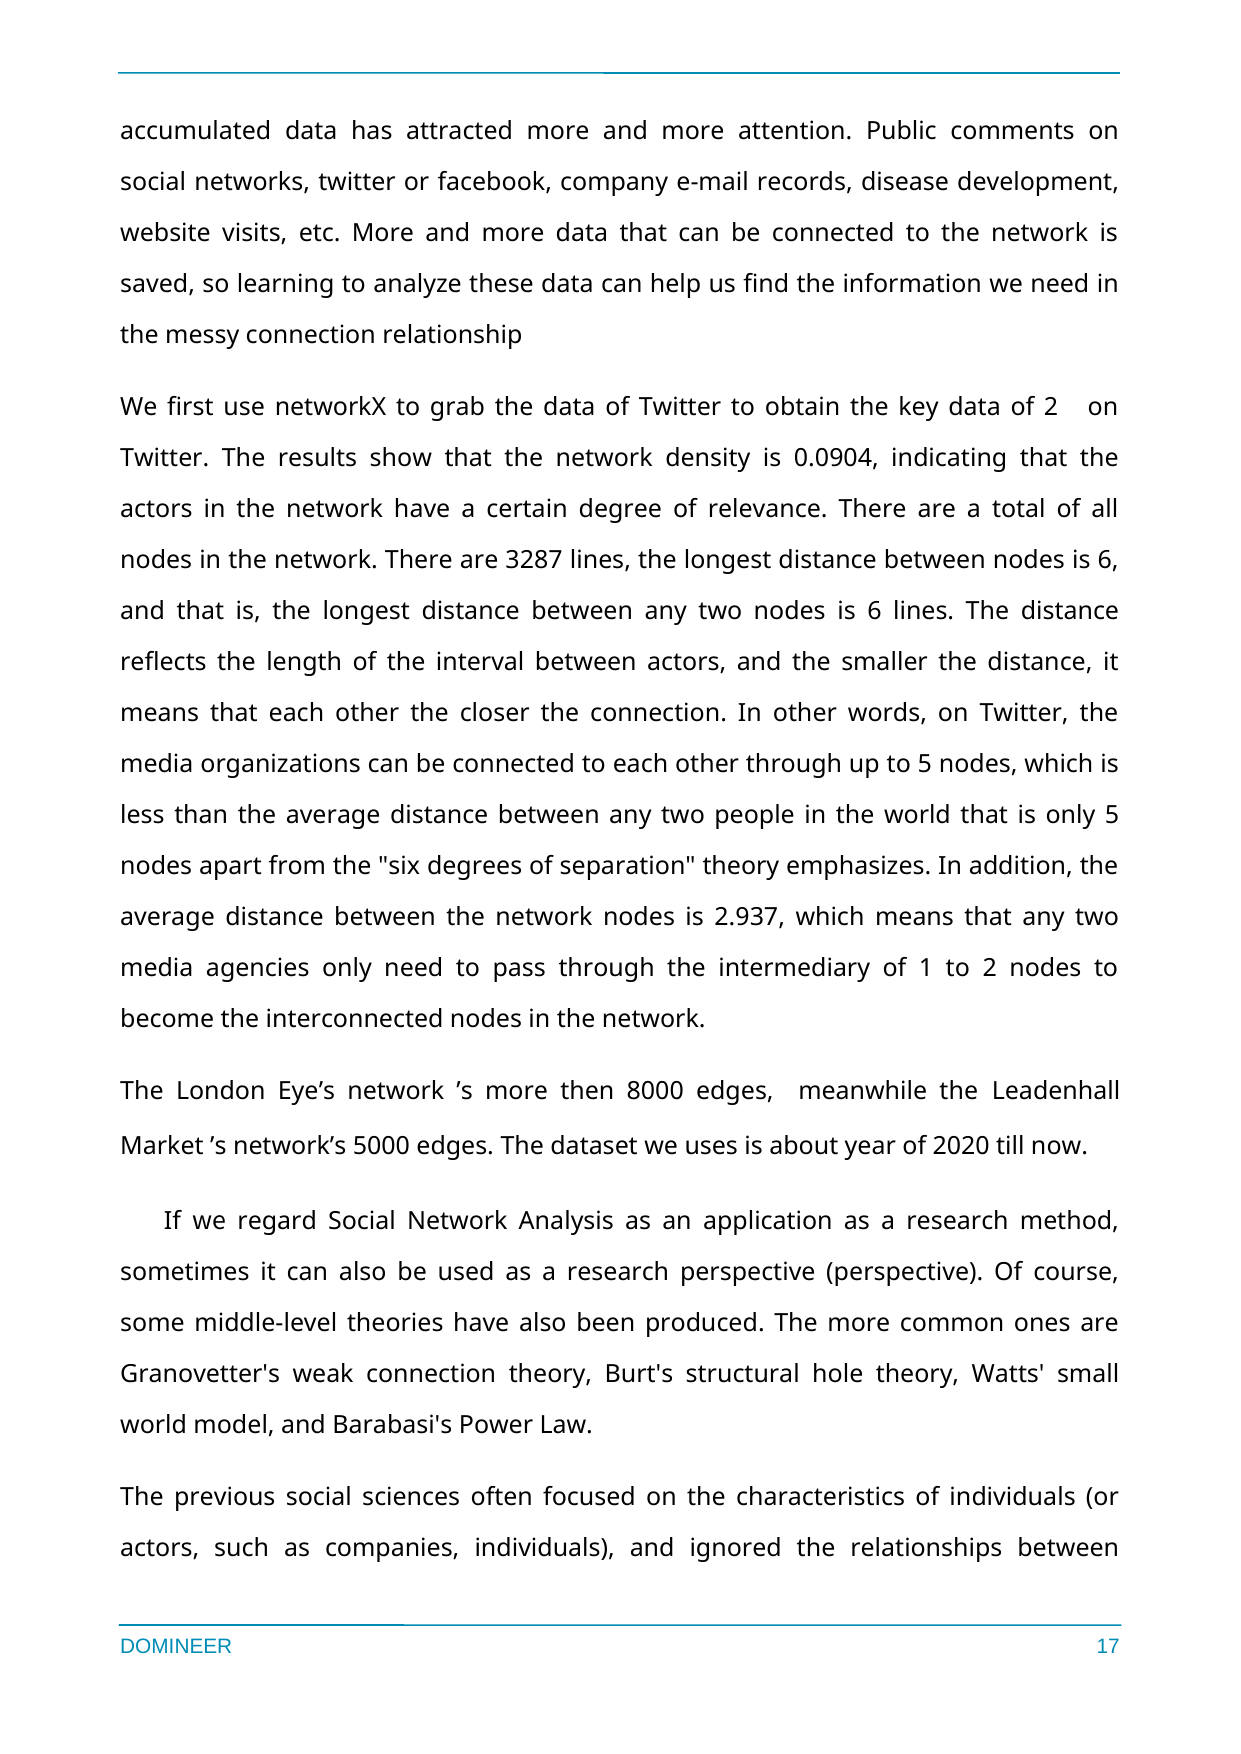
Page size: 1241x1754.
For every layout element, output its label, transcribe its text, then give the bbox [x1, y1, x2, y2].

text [120, 1478, 1120, 1564]
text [120, 112, 1120, 351]
text We first use networkX to grab the data of Twitter to obtain the key data of 2 on Twitter. The results show that the network density is 0.0904, indicating that the actors in the network have a certain degree of relevance. There are a total of all nodes in the network. There are 3287 lines, the longest distance between nodes is 6, and that is, the longest distance between any two nodes is 6 lines. The distance reflects the length of the interval between actors, and the smaller the distance, it means that each other the closer the connection. In other words, on Twitter, the media organizations can be connected to each other through up to 5 nodes, which is less than the average distance between any two people in the world that is only 5 nodes apart from the "six degrees of separation" theory emphasizes. In addition, the average distance between the network nodes is 2.937, which means that any two media agencies only need to pass through the intermediary of 1 to 2 nodes to become the interconnected nodes in the network. [120, 388, 1120, 1035]
text The London Eye’s network ’s more then 8000 edges, meanwhile the Leadenhall Market ’s network’s 5000 edges. The dataset we uses is about year of 2020 till now. [120, 1073, 1120, 1161]
text If we regard Social Network Analysis as an application as a research method, sometimes it can also be used as a research perspective (perspective). Of course, some middle-level theories have also been produced. The more common ones are Granovetter's weak connection theory, Burt's structural hole theory, Watts' small world model, and Barabasi's Power Law. [120, 1200, 1120, 1441]
